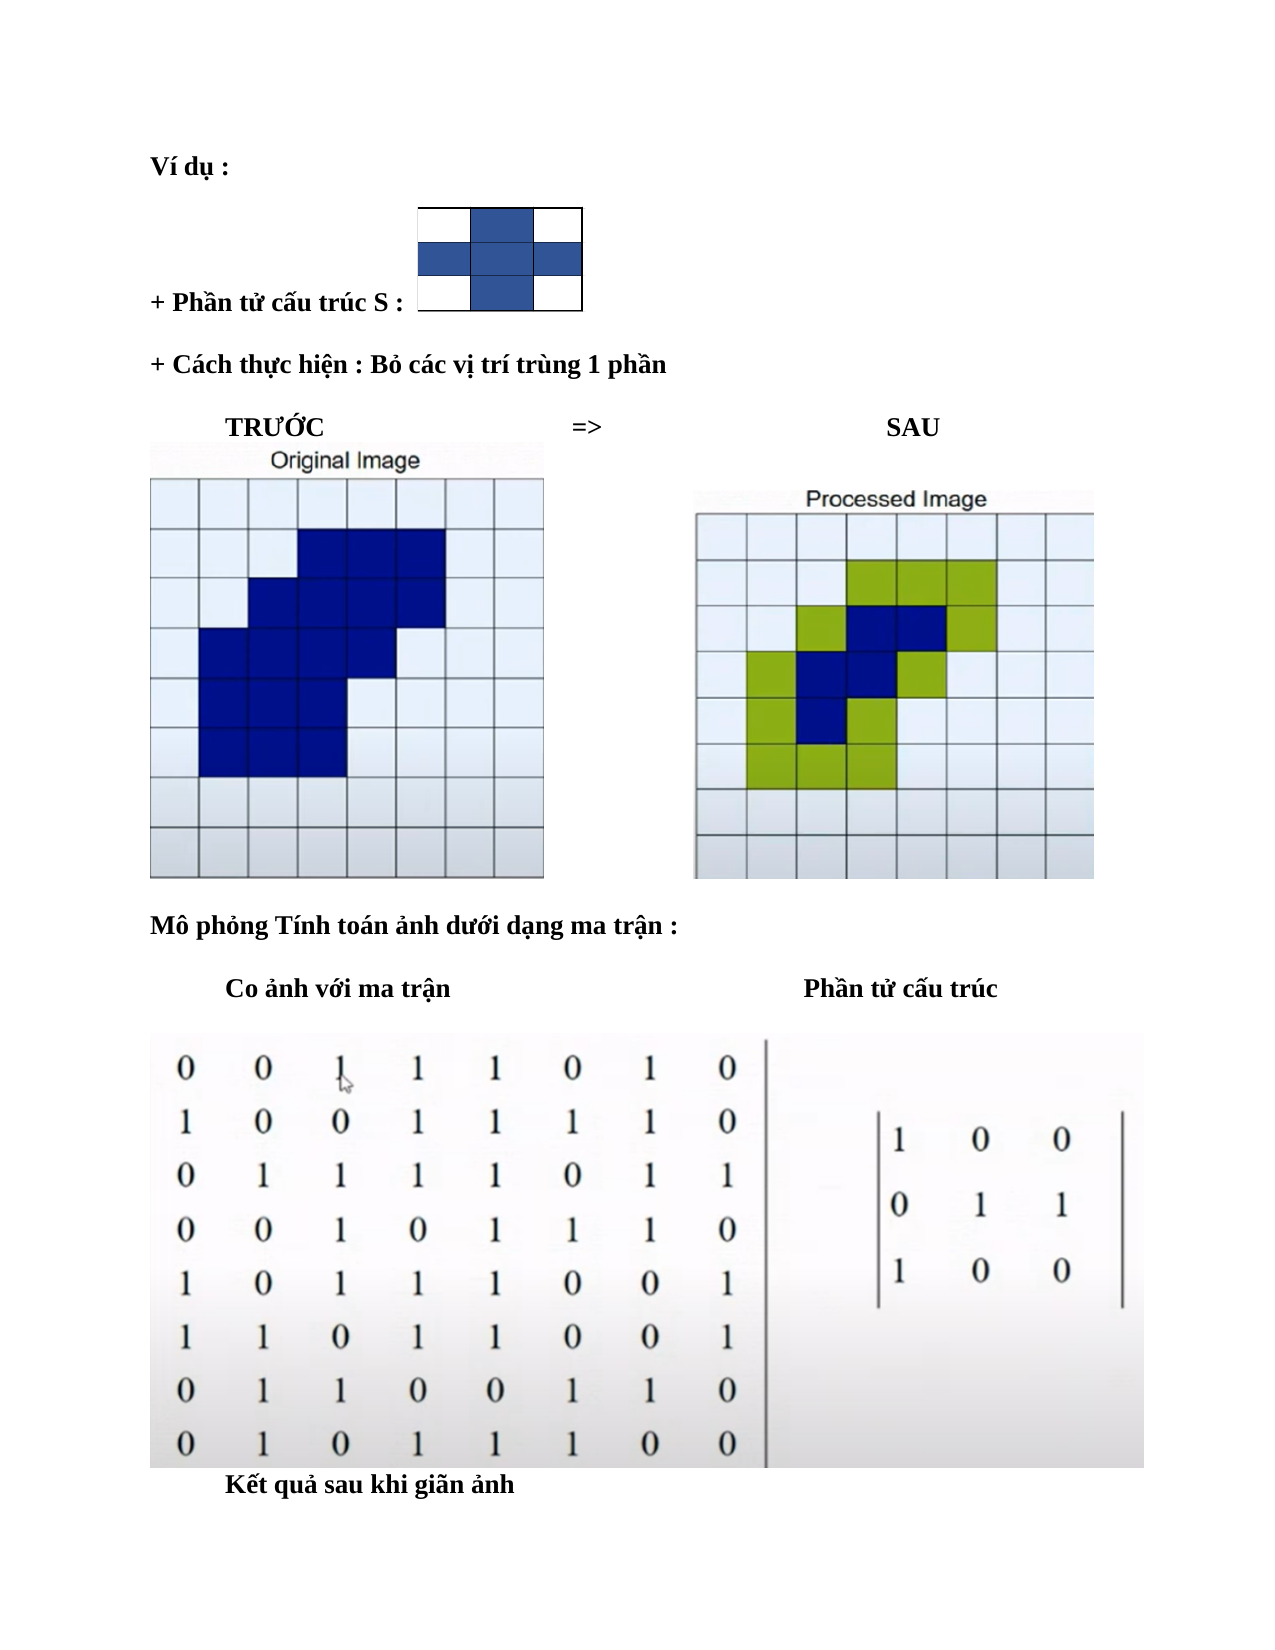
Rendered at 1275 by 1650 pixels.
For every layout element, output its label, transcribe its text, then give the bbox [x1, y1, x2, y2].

picture [693, 490, 1094, 879]
text Co ảnh với ma trận Phần tử cấu trúc [150, 972, 1125, 1003]
text Kết quả sau khi giãn ảnh [150, 1468, 1125, 1499]
picture [417, 206, 586, 312]
text Mô phỏng Tính toán ảnh dưới dạng ma trận : [150, 909, 1125, 941]
text Ví dụ : [150, 150, 1125, 181]
text + Phần tử cấu trúc S : [150, 207, 1125, 317]
text TRƯỚC => SAU [150, 411, 1125, 442]
text + Cách thực hiện : Bỏ các vị trí trùng 1 phần [150, 348, 1125, 380]
picture [150, 1033, 1144, 1468]
picture [150, 442, 544, 879]
